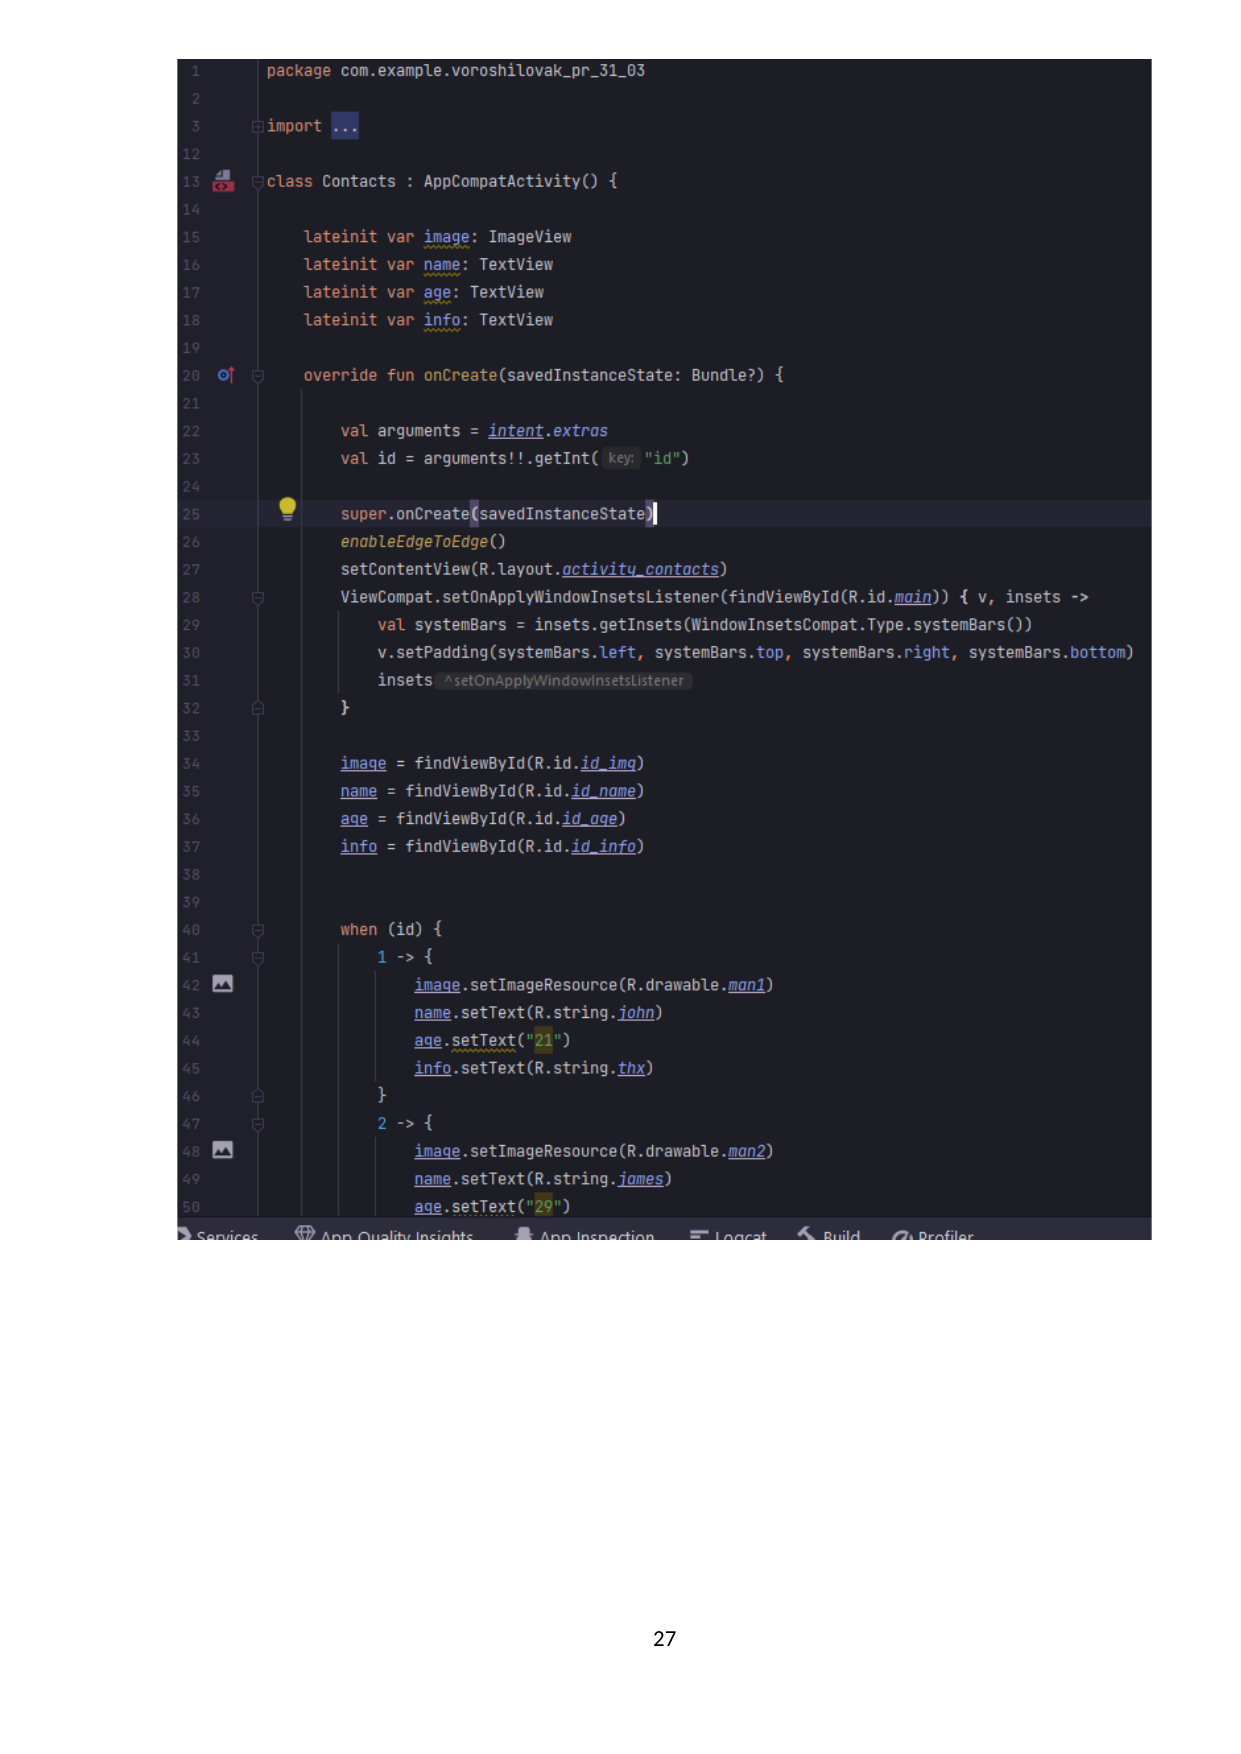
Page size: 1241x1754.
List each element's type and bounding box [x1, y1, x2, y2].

picture [177, 59, 1152, 1240]
